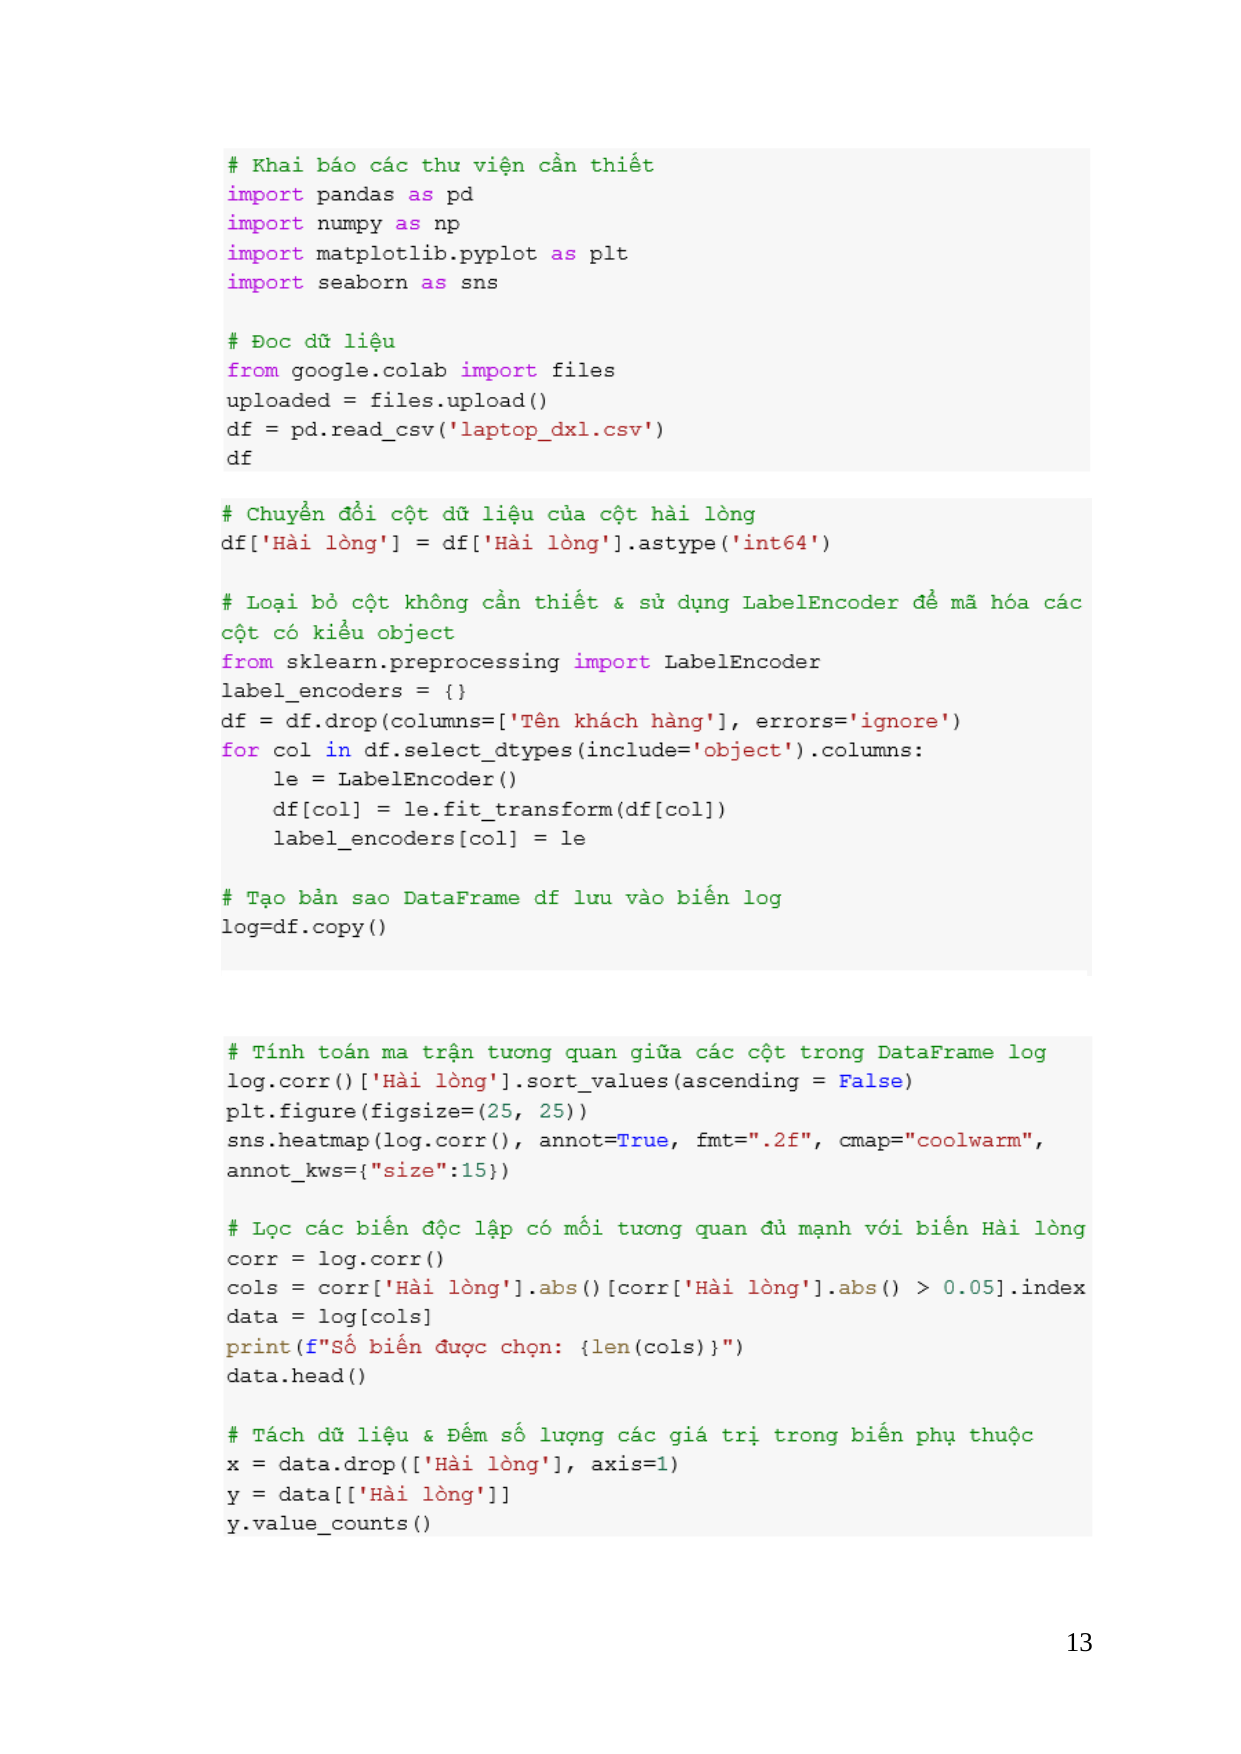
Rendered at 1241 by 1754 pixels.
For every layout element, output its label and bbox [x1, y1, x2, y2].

picture [221, 497, 1088, 976]
picture [221, 147, 1093, 473]
picture [221, 1035, 1093, 1538]
